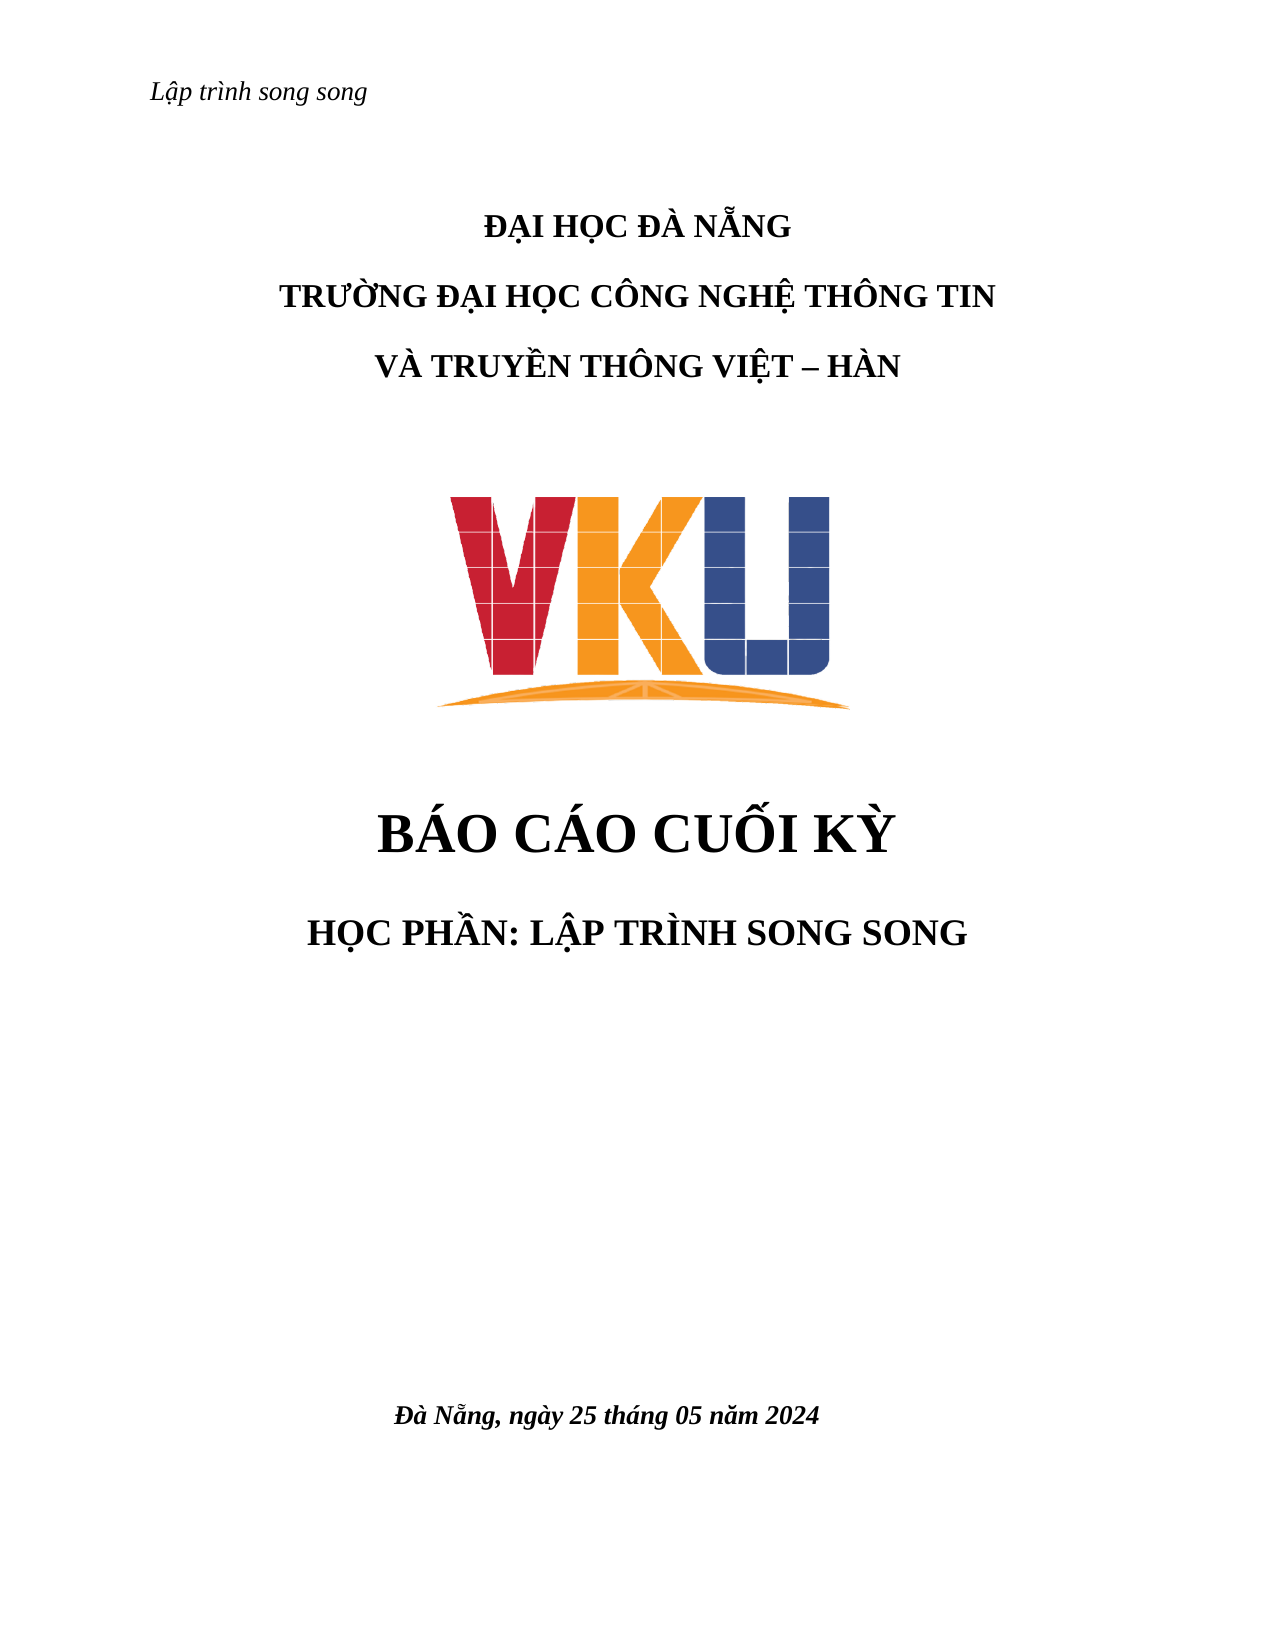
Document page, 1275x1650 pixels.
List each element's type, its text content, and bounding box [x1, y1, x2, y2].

text HỌC PHẦN: LẬP TRÌNH SONG SONG [150, 910, 1125, 953]
text Đà Nẵng, ngày 25 tháng 05 năm 2024 [150, 1399, 1125, 1430]
text ĐẠI HỌC ĐÀ NẴNG [150, 206, 1125, 244]
text TRƯỜNG ĐẠI HỌC CÔNG NGHỆ THÔNG TIN [150, 276, 1125, 314]
picture [425, 486, 850, 712]
text VÀ TRUYỀN THÔNG VIỆT – HÀN [150, 346, 1125, 384]
text BÁO CÁO CUỐI KỲ [150, 800, 1125, 865]
